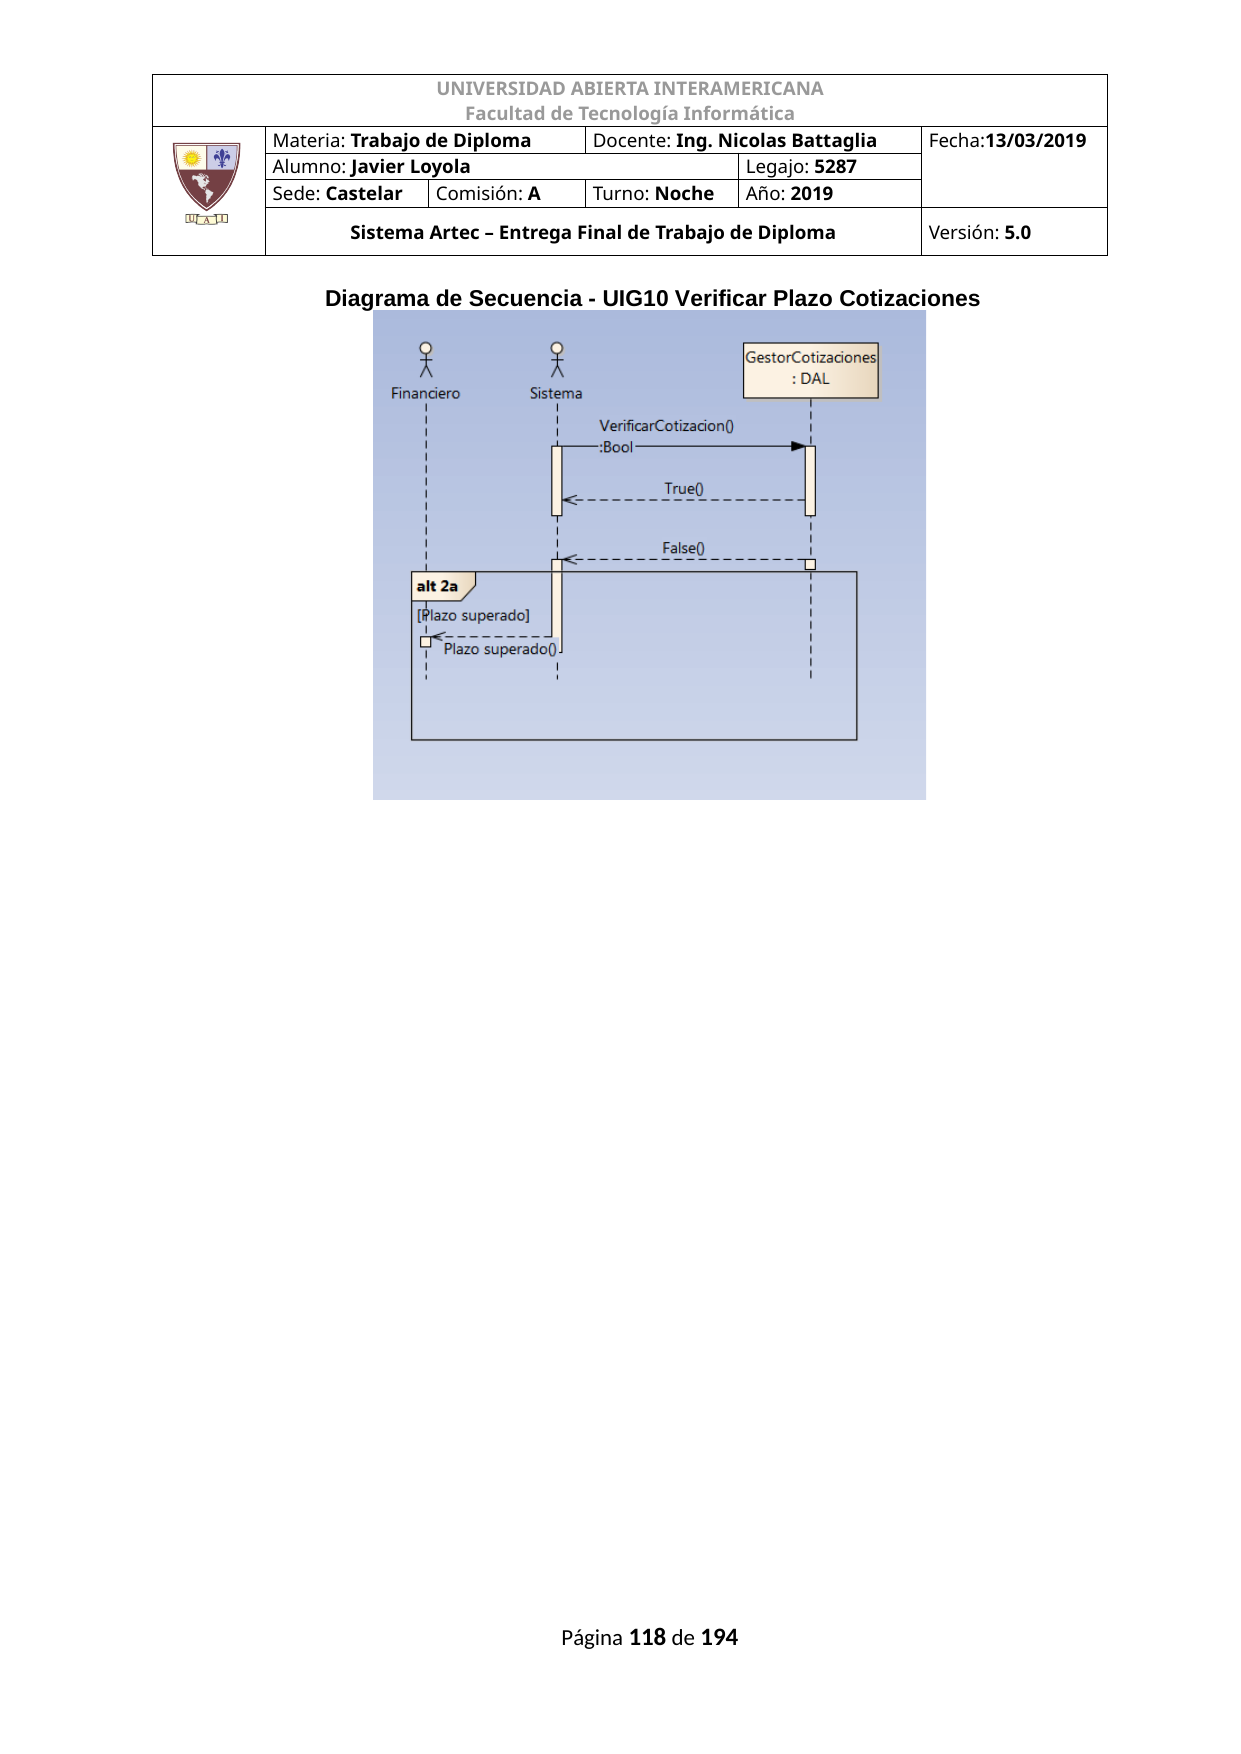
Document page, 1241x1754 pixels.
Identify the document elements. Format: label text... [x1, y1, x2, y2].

picture [157, 136, 257, 228]
text Diagrama de Secuencia - UIG10 Verificar Plazo Cotizaciones [325, 284, 1122, 311]
picture [373, 310, 927, 800]
